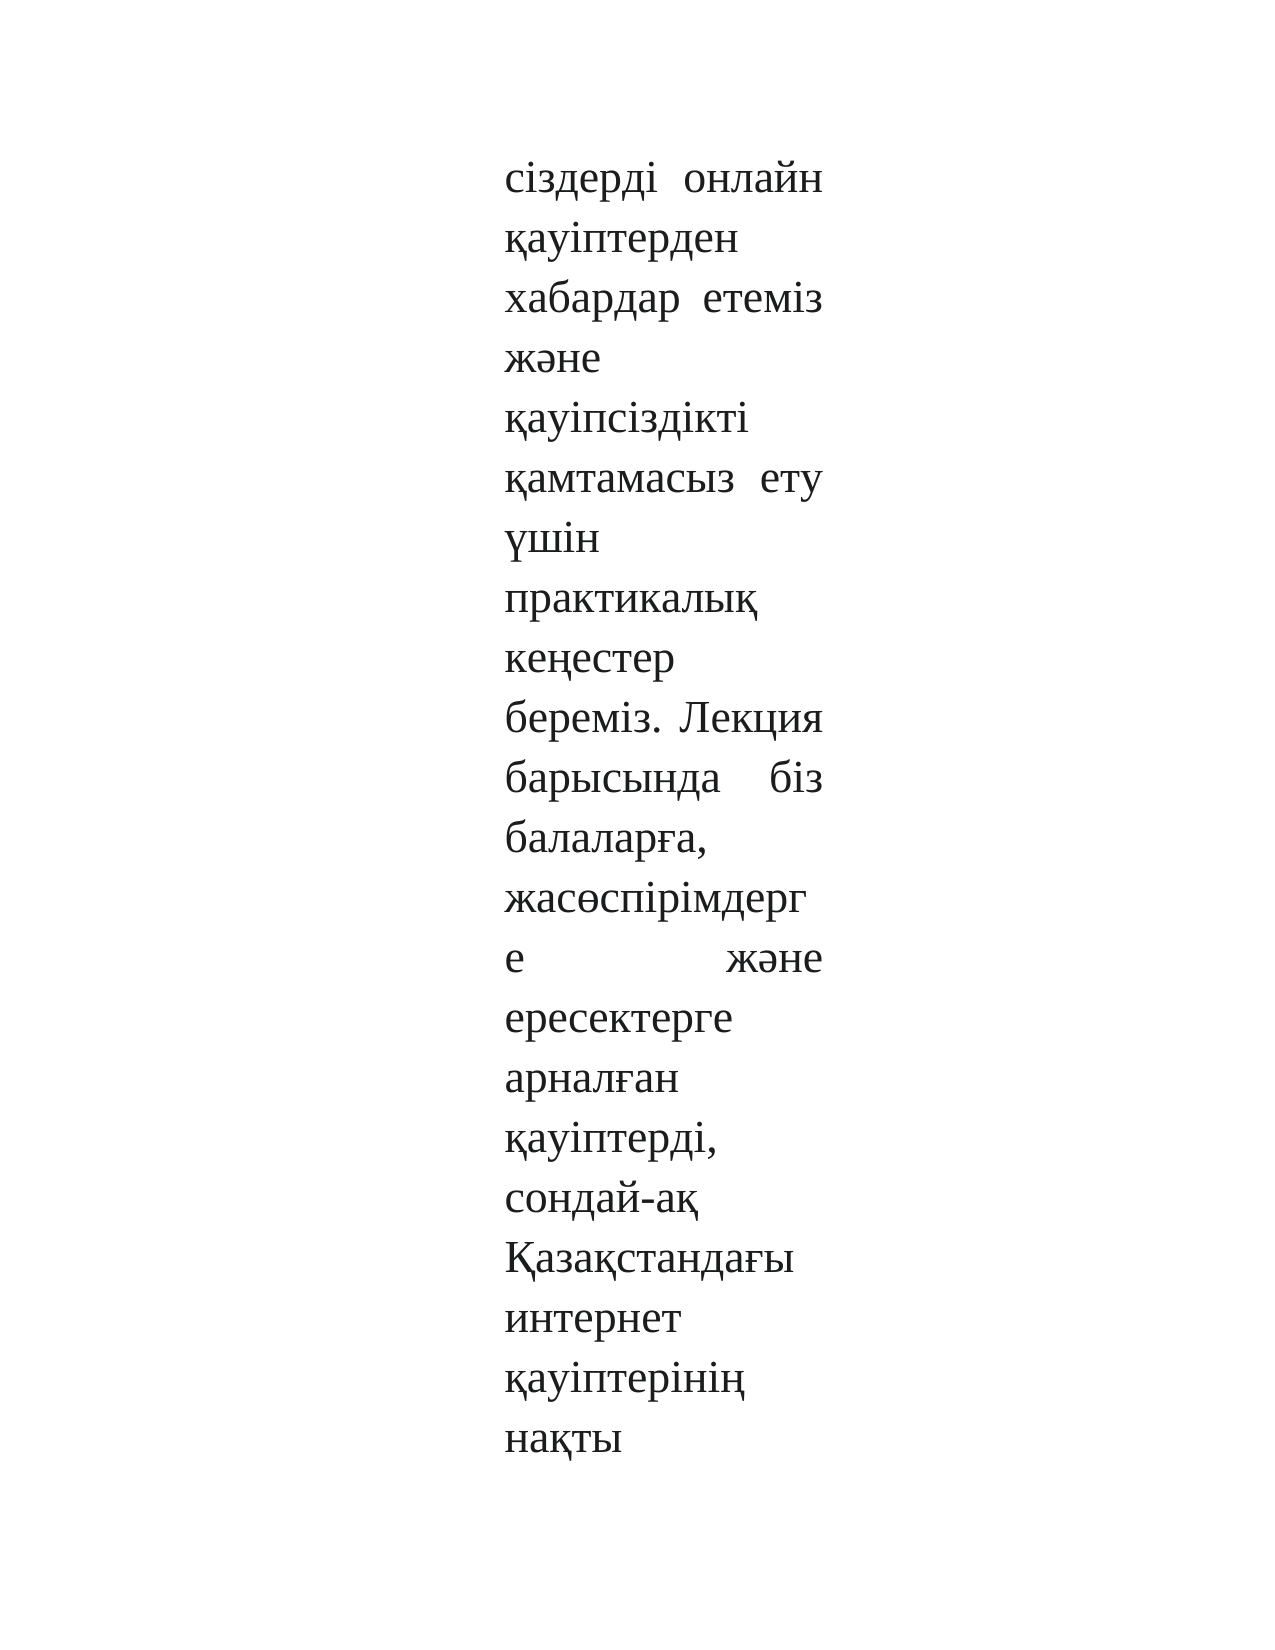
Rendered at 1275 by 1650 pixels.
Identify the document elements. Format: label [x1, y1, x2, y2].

text [504, 150, 823, 1463]
